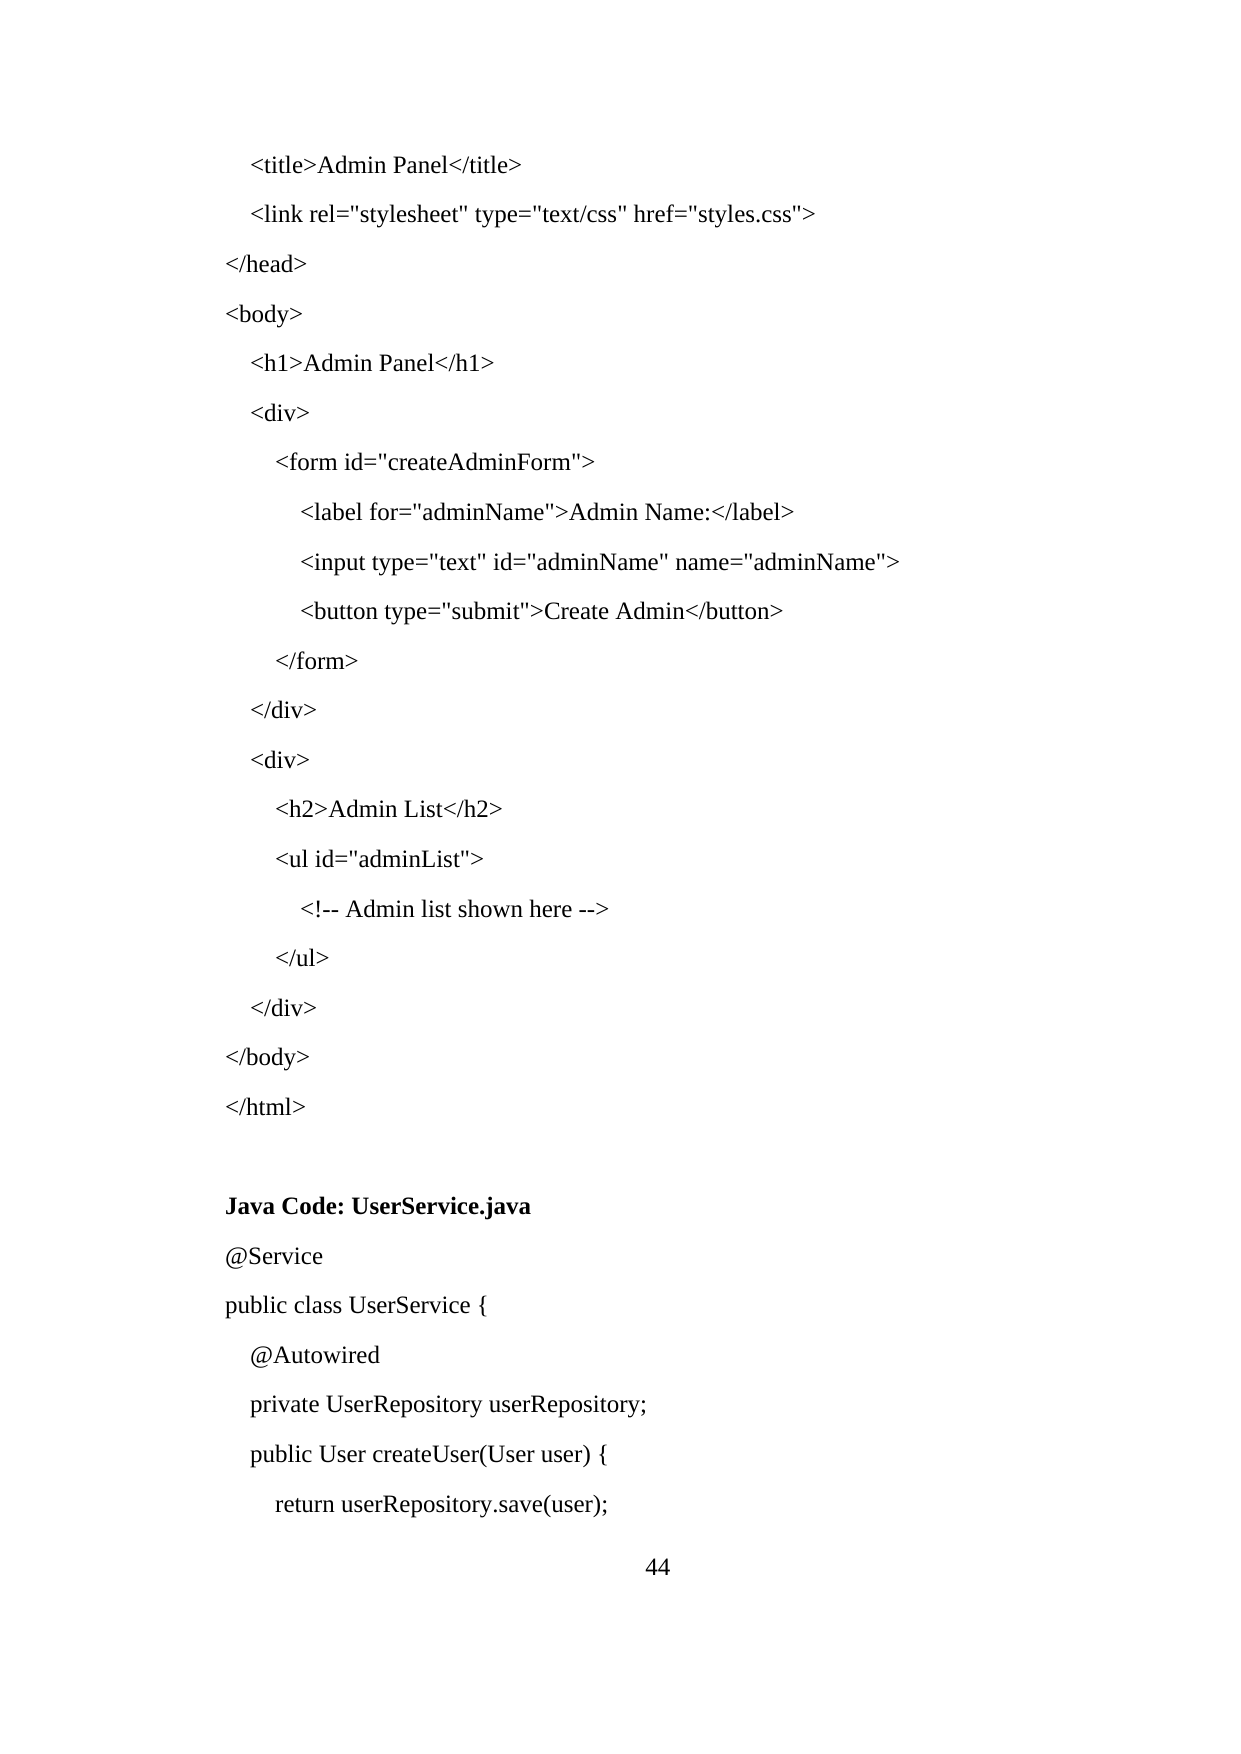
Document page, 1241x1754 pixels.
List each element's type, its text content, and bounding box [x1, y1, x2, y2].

text </div> [225, 695, 1090, 724]
text public class UserService { [225, 1290, 1090, 1319]
text </div> [225, 993, 1090, 1022]
text public User createUser(User user) { [225, 1439, 1090, 1468]
text @Autowired [225, 1340, 1090, 1369]
text <link rel="stylesheet" type="text/css" href="styles.css"> [225, 199, 1090, 228]
text <input type="text" id="adminName" name="adminName"> [225, 547, 1090, 575]
text <h1>Admin Panel</h1> [225, 348, 1090, 377]
text <form id="createAdminForm"> [225, 447, 1090, 476]
text </head> [225, 249, 1090, 278]
text <!-- Admin list shown here --> [225, 894, 1090, 922]
text </body> [225, 1042, 1090, 1071]
text <ul id="adminList"> [225, 844, 1090, 873]
text <body> [225, 299, 1090, 327]
text </ul> [225, 943, 1090, 972]
text Java Code: UserService.java [225, 1191, 1090, 1220]
text @Service [225, 1241, 1090, 1269]
text return userRepository.save(user); [225, 1489, 1090, 1517]
text <div> [225, 398, 1090, 427]
text </html> [225, 1092, 1090, 1121]
text <button type="submit">Create Admin</button> [225, 596, 1090, 625]
text <h2>Admin List</h2> [225, 794, 1090, 823]
text <title>Admin Panel</title> [225, 150, 1090, 179]
text <div> [225, 745, 1090, 774]
text <label for="adminName">Admin Name:</label> [225, 497, 1090, 526]
text </form> [225, 646, 1090, 674]
text private UserRepository userRepository; [225, 1389, 1090, 1418]
